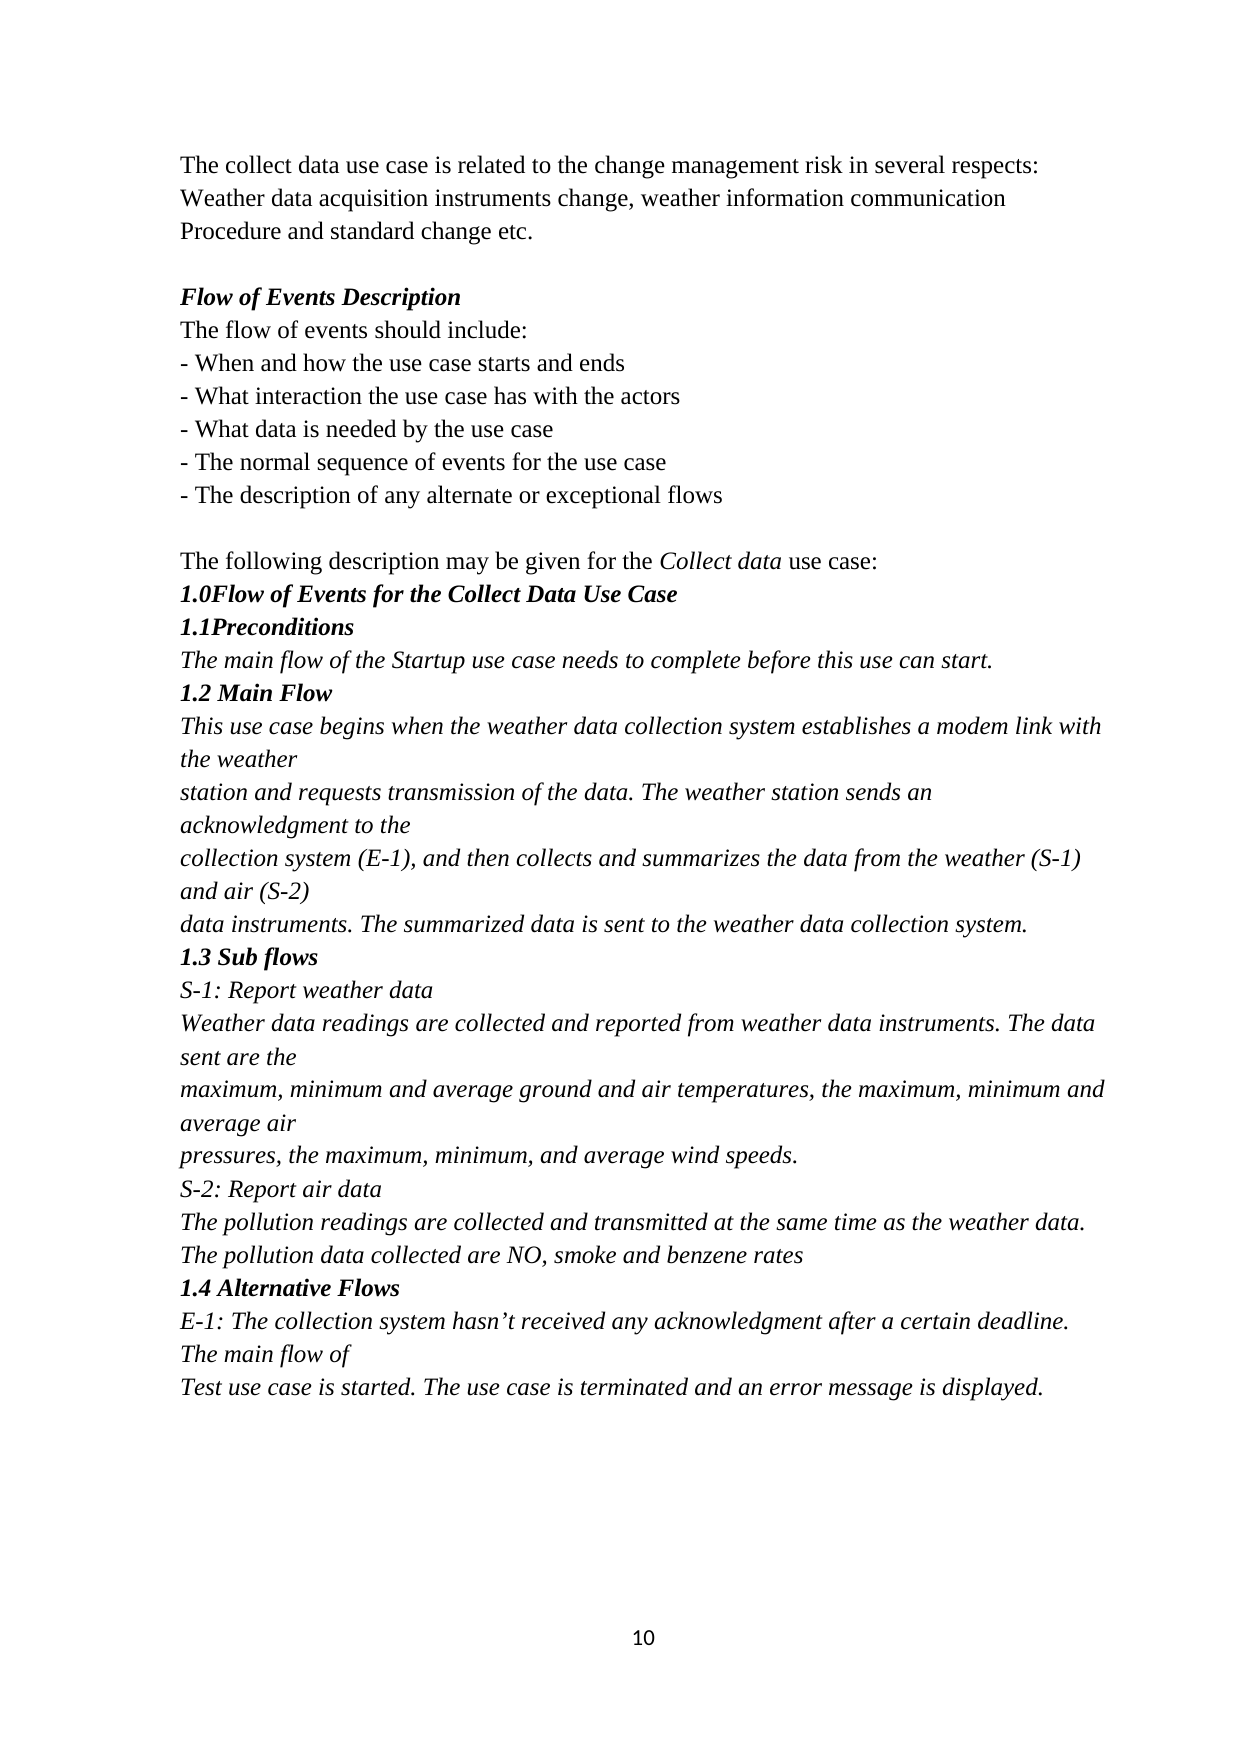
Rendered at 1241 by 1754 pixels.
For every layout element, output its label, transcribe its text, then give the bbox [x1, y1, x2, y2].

text The flow of events should include: [180, 315, 1106, 344]
text - The normal sequence of events for the use case [180, 447, 1106, 476]
text Weather data readings are collected and reported from weather data instruments. The data sent are the [180, 1008, 1106, 1070]
text collection system (E-1), and then collects and summarizes the data from the weather (S-1) and air (S-2) [180, 843, 1106, 905]
text 1.1Preconditions [180, 612, 1106, 641]
text station and requests transmission of the data. The weather station sends an acknowledgment to the [180, 777, 1106, 839]
text This use case begins when the weather data collection system establishes a modem link with the weather [180, 711, 1106, 773]
text The following description may be given for the Collect data use case: [180, 546, 1106, 575]
text The pollution readings are collected and transmitted at the same time as the weather data. [180, 1207, 1106, 1235]
text Flow of Events Description [180, 282, 1106, 311]
text 1.4 Alternative Flows [180, 1273, 1106, 1301]
text Test use case is started. The use case is terminated and an error message is displayed. [180, 1372, 1106, 1401]
text pressures, the maximum, minimum, and average wind speeds. [180, 1141, 1106, 1169]
text - When and how the use case starts and ends [180, 348, 1106, 377]
text - The description of any alternate or exceptional flows [180, 480, 1106, 509]
text Weather data acquisition instruments change, weather information communication Procedure and standard change etc. [180, 183, 1106, 245]
text - What data is needed by the use case [180, 414, 1106, 443]
text The main flow of the Startup use case needs to complete before this use can start. [180, 645, 1106, 674]
text S-2: Report air data [180, 1174, 1106, 1202]
text 1.2 Main Flow [180, 678, 1106, 707]
text data instruments. The summarized data is sent to the weather data collection system. [180, 909, 1106, 938]
text maximum, minimum and average ground and air temperatures, the maximum, minimum and average air [180, 1074, 1106, 1136]
text E-1: The collection system hasn’t received any acknowledgment after a certain deadline. The main flow of [180, 1306, 1106, 1367]
text 1.0Flow of Events for the Collect Data Use Case [180, 579, 1106, 608]
text 1.3 Sub flows [180, 942, 1106, 971]
text The collect data use case is related to the change management risk in several respects: [180, 150, 1106, 179]
text The pollution data collected are NO, smoke and benzene rates [180, 1240, 1106, 1268]
text - What interaction the use case has with the actors [180, 381, 1106, 410]
text S-1: Report weather data [180, 976, 1106, 1004]
